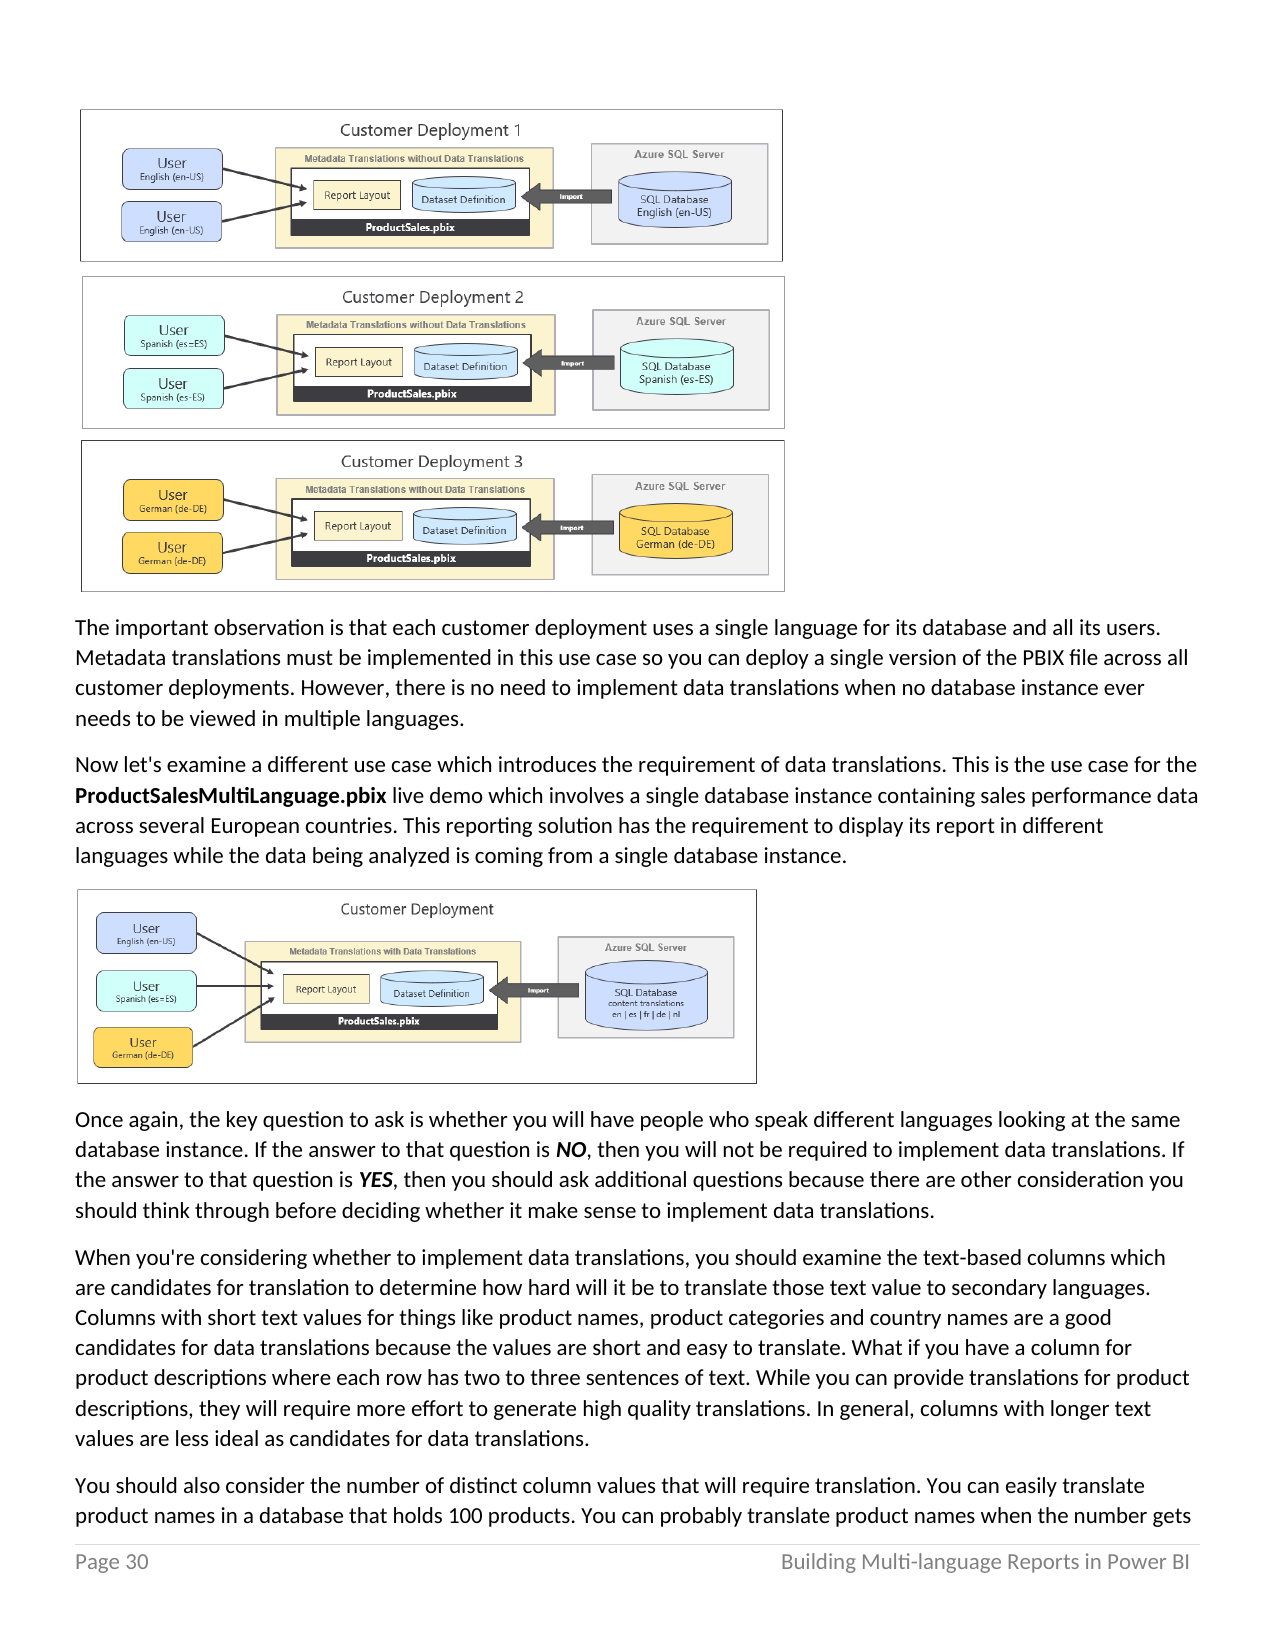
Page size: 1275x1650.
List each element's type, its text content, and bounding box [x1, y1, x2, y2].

text Once again, the key question to ask is whether you will have people who speak different languages looking at the same database instance. If the answer to that question is NO, then you will not be required to implement data translations. If the answer to that question is YES, then you should ask additional questions because there are other consideration you should think through before deciding whether it make sense to implement data translations. [75, 1105, 1200, 1224]
picture [75, 888, 761, 1087]
text Now let's examine a different use case which introduces the requirement of data translations. This is the use case for the ProductSalesMultiLanguage.pbix live demo which involves a single database instance containing sales performance data across several European countries. This reporting solution has the requirement to display its report in different languages while the data being analyzed is coming from a single database instance. [75, 751, 1200, 869]
picture [75, 103, 788, 595]
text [75, 1471, 1200, 1529]
text The important observation is that each customer deployment uses a single language for its database and all its users. Metadata translations must be implemented in this use case so you can deploy a single version of the PBIX file across all customer deployments. However, there is no need to implement data translations when no database instance ever needs to be viewed in multiple languages. [75, 613, 1200, 732]
text When you're considering whether to implement data translations, you should examine the text-based columns which are candidates for translation to determine how hard will it be to translate those text value to secondary languages. Columns with short text values for things like product names, product categories and country names are a good candidates for data translations because the values are short and easy to translate. What if you have a column for product descriptions where each row has two to three sentences of text. While you can provide translations for product descriptions, they will require more effort to generate high quality translations. In general, columns with longer text values are less ideal as candidates for data translations. [75, 1243, 1200, 1452]
